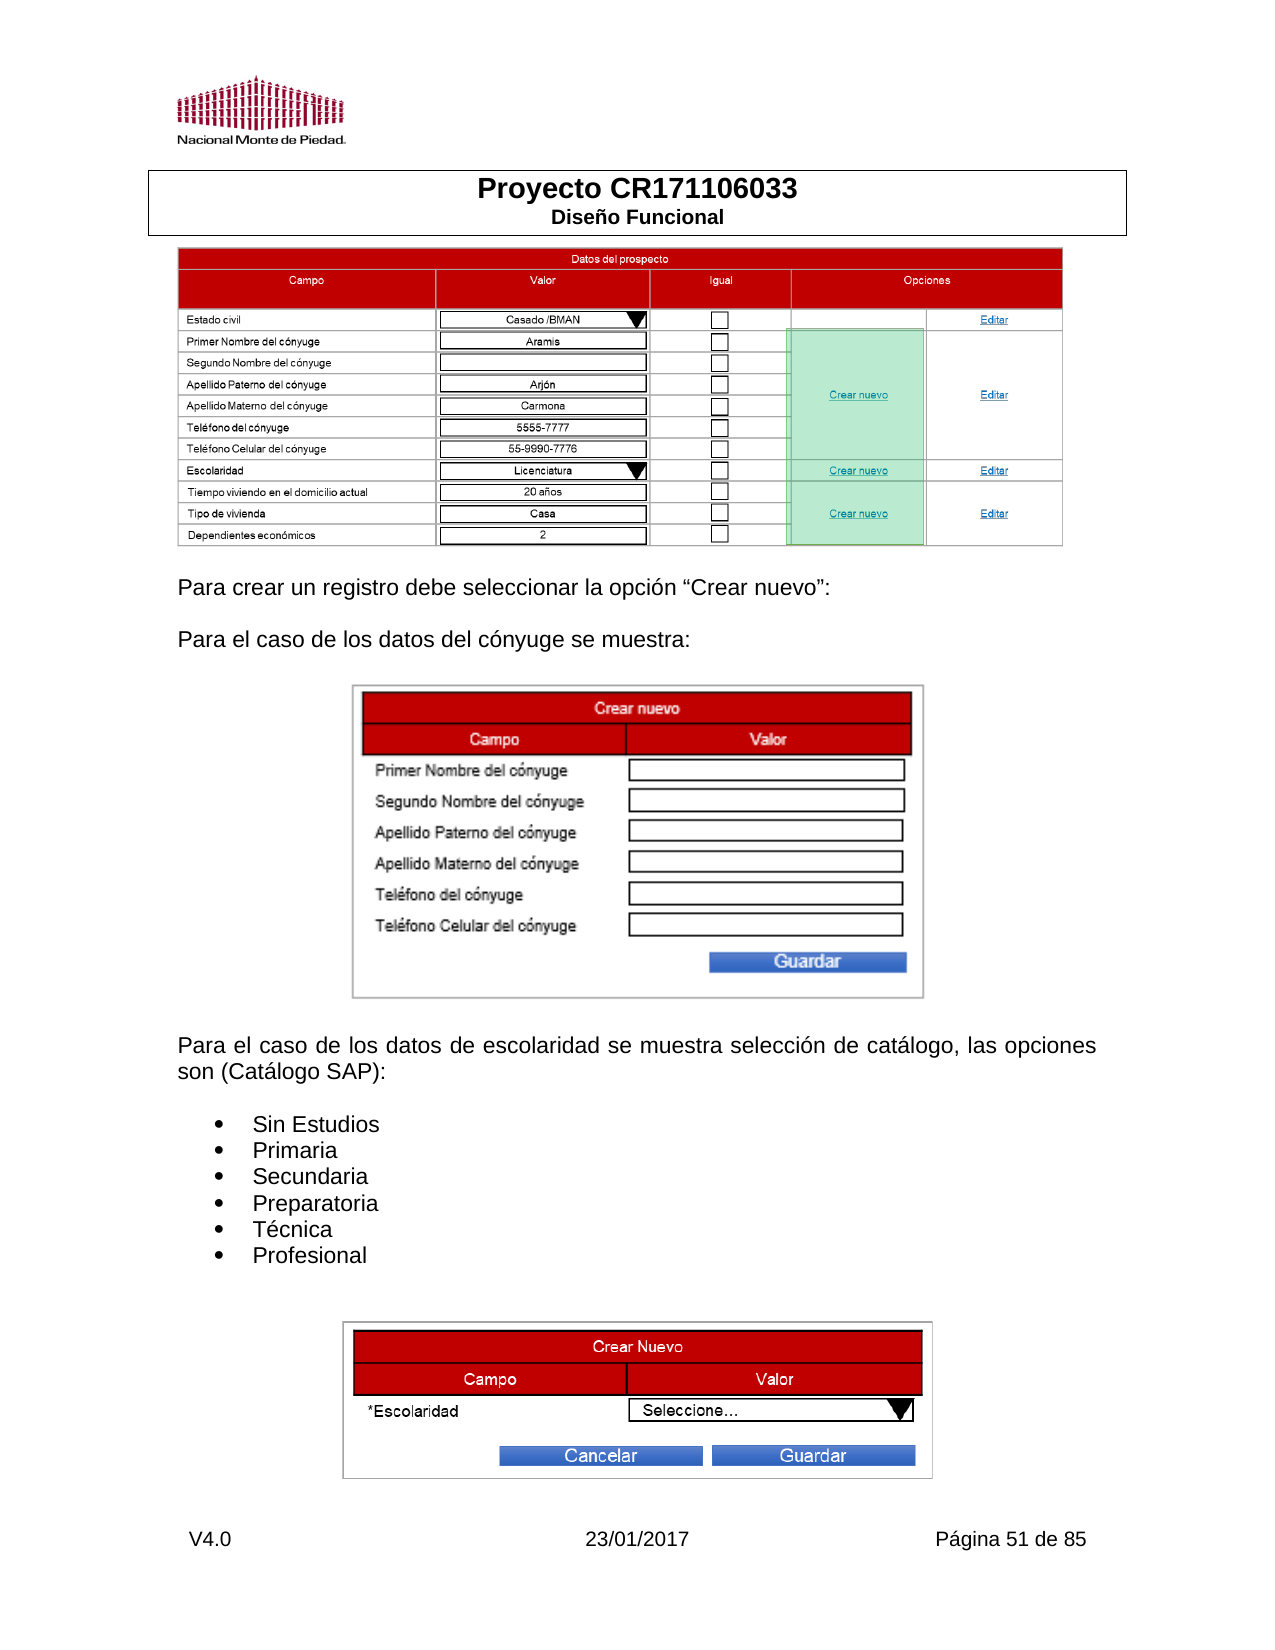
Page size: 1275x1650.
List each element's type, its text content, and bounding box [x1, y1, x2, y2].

text Para crear un registro debe seleccionar la opción “Crear nuevo”: [177, 574, 1098, 600]
list Secundaria [215, 1163, 1098, 1190]
list Técnica [215, 1216, 1098, 1242]
picture [342, 679, 933, 1006]
text Para el caso de los datos de escolaridad se muestra selección de catálogo, las opciones son (Catálogo SAP): [177, 1032, 1098, 1084]
picture [177, 247, 1063, 548]
list Primaria [215, 1137, 1098, 1163]
list Sin Estudios [215, 1111, 1098, 1137]
picture [177, 75, 346, 144]
list Profesional [215, 1242, 1098, 1269]
text Para el caso de los datos del cónyuge se muestra: [177, 626, 1098, 653]
picture [342, 1321, 933, 1479]
list Preparatoria [215, 1190, 1098, 1216]
